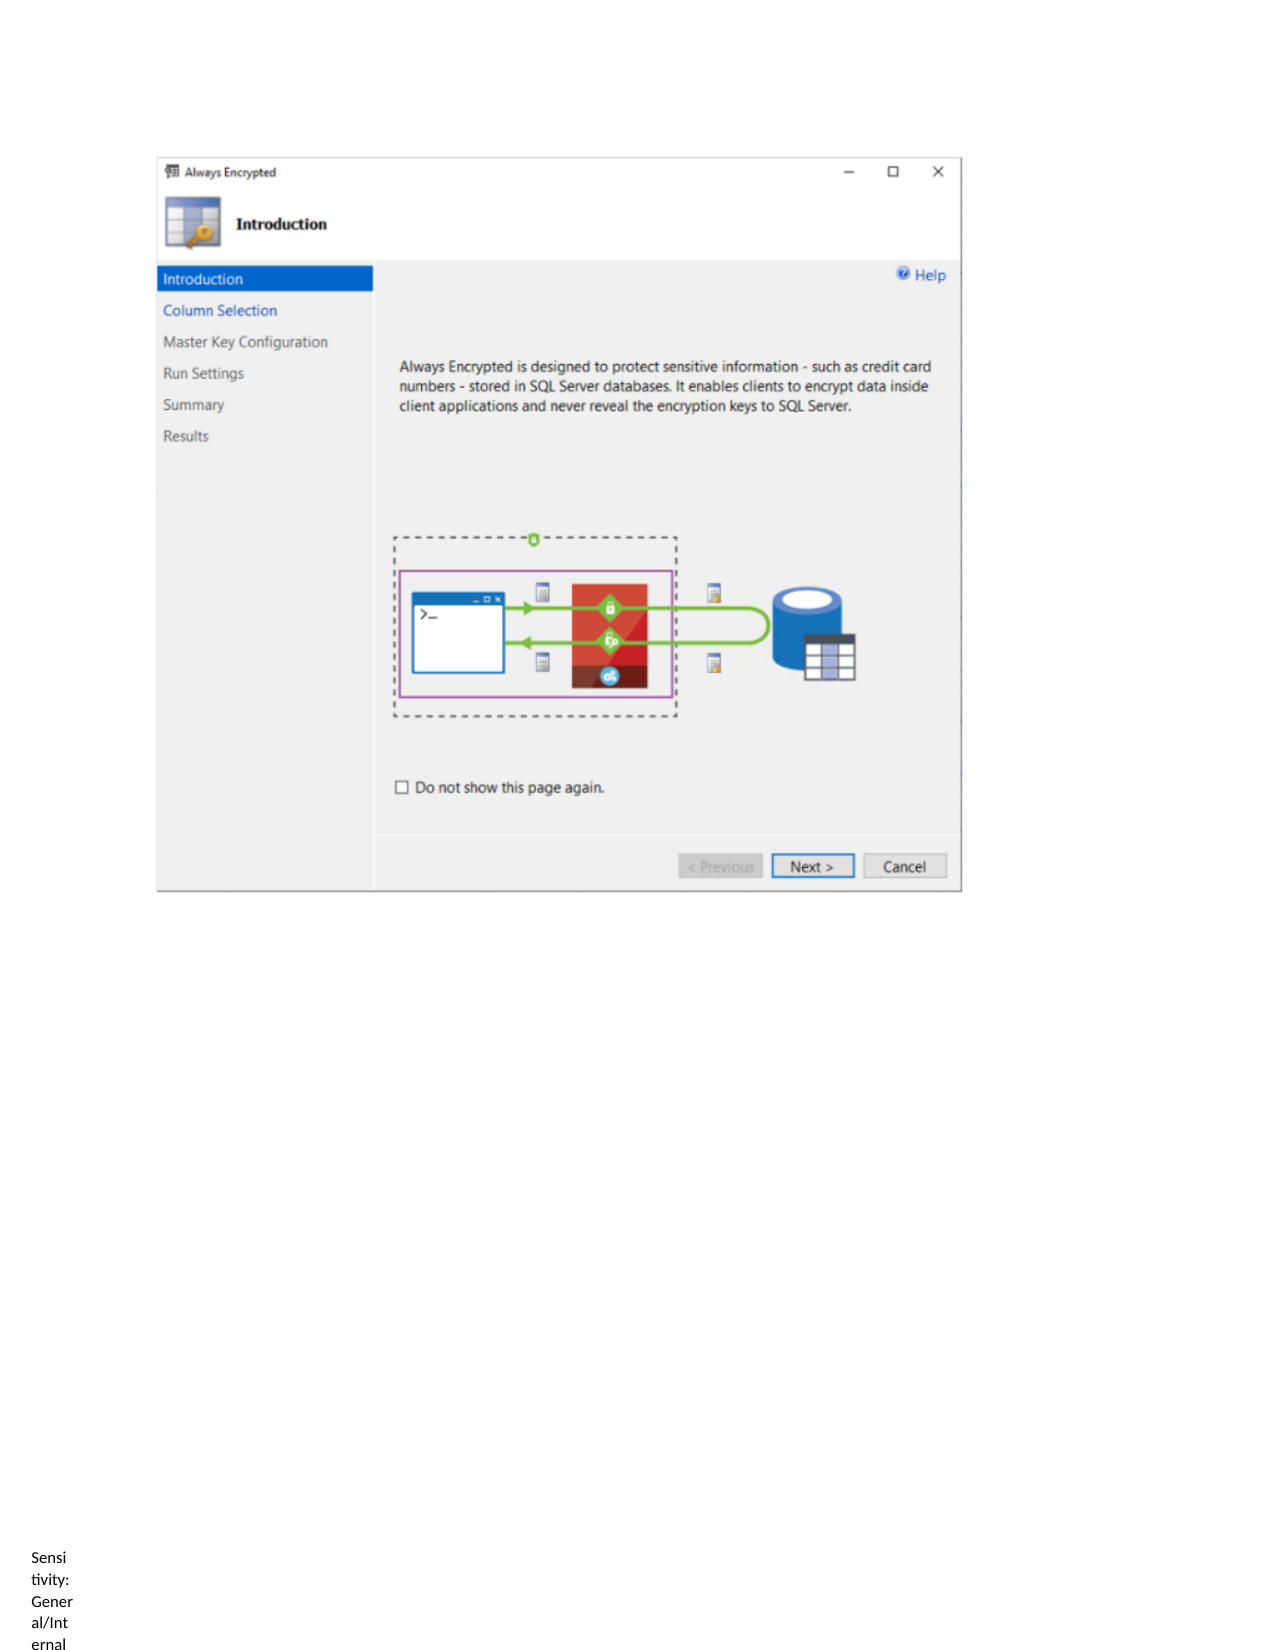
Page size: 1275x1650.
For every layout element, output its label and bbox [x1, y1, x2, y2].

picture [150, 150, 967, 897]
